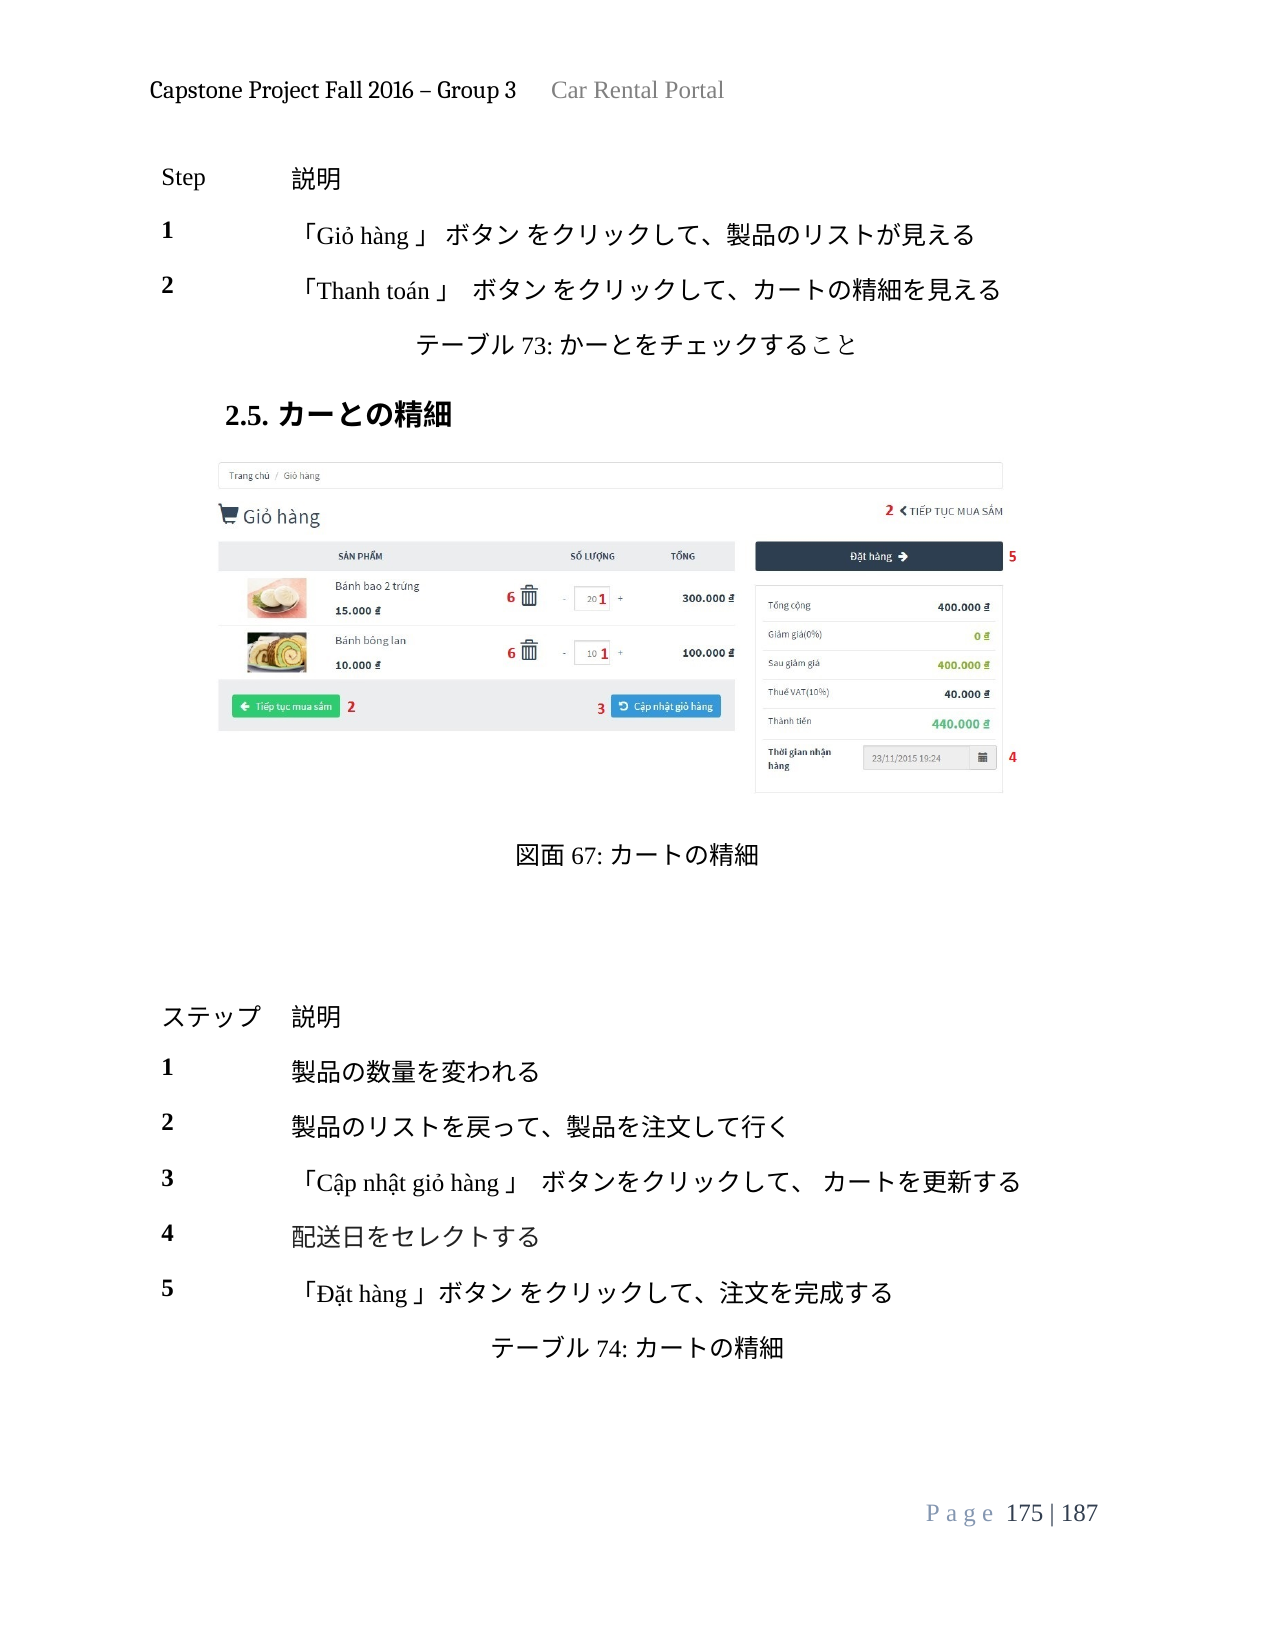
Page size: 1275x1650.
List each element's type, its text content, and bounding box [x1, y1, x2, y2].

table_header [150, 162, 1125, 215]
text 図面 67: カートの精細 [150, 836, 1125, 872]
subtitle カーとの精細 [225, 394, 1125, 433]
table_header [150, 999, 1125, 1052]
text テーブル 74: カートの精細 [150, 1328, 1125, 1364]
picture [150, 435, 1071, 817]
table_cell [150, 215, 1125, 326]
text テーブル 73: かーとをチェックすること [150, 326, 1125, 362]
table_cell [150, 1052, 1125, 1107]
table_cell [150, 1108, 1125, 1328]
